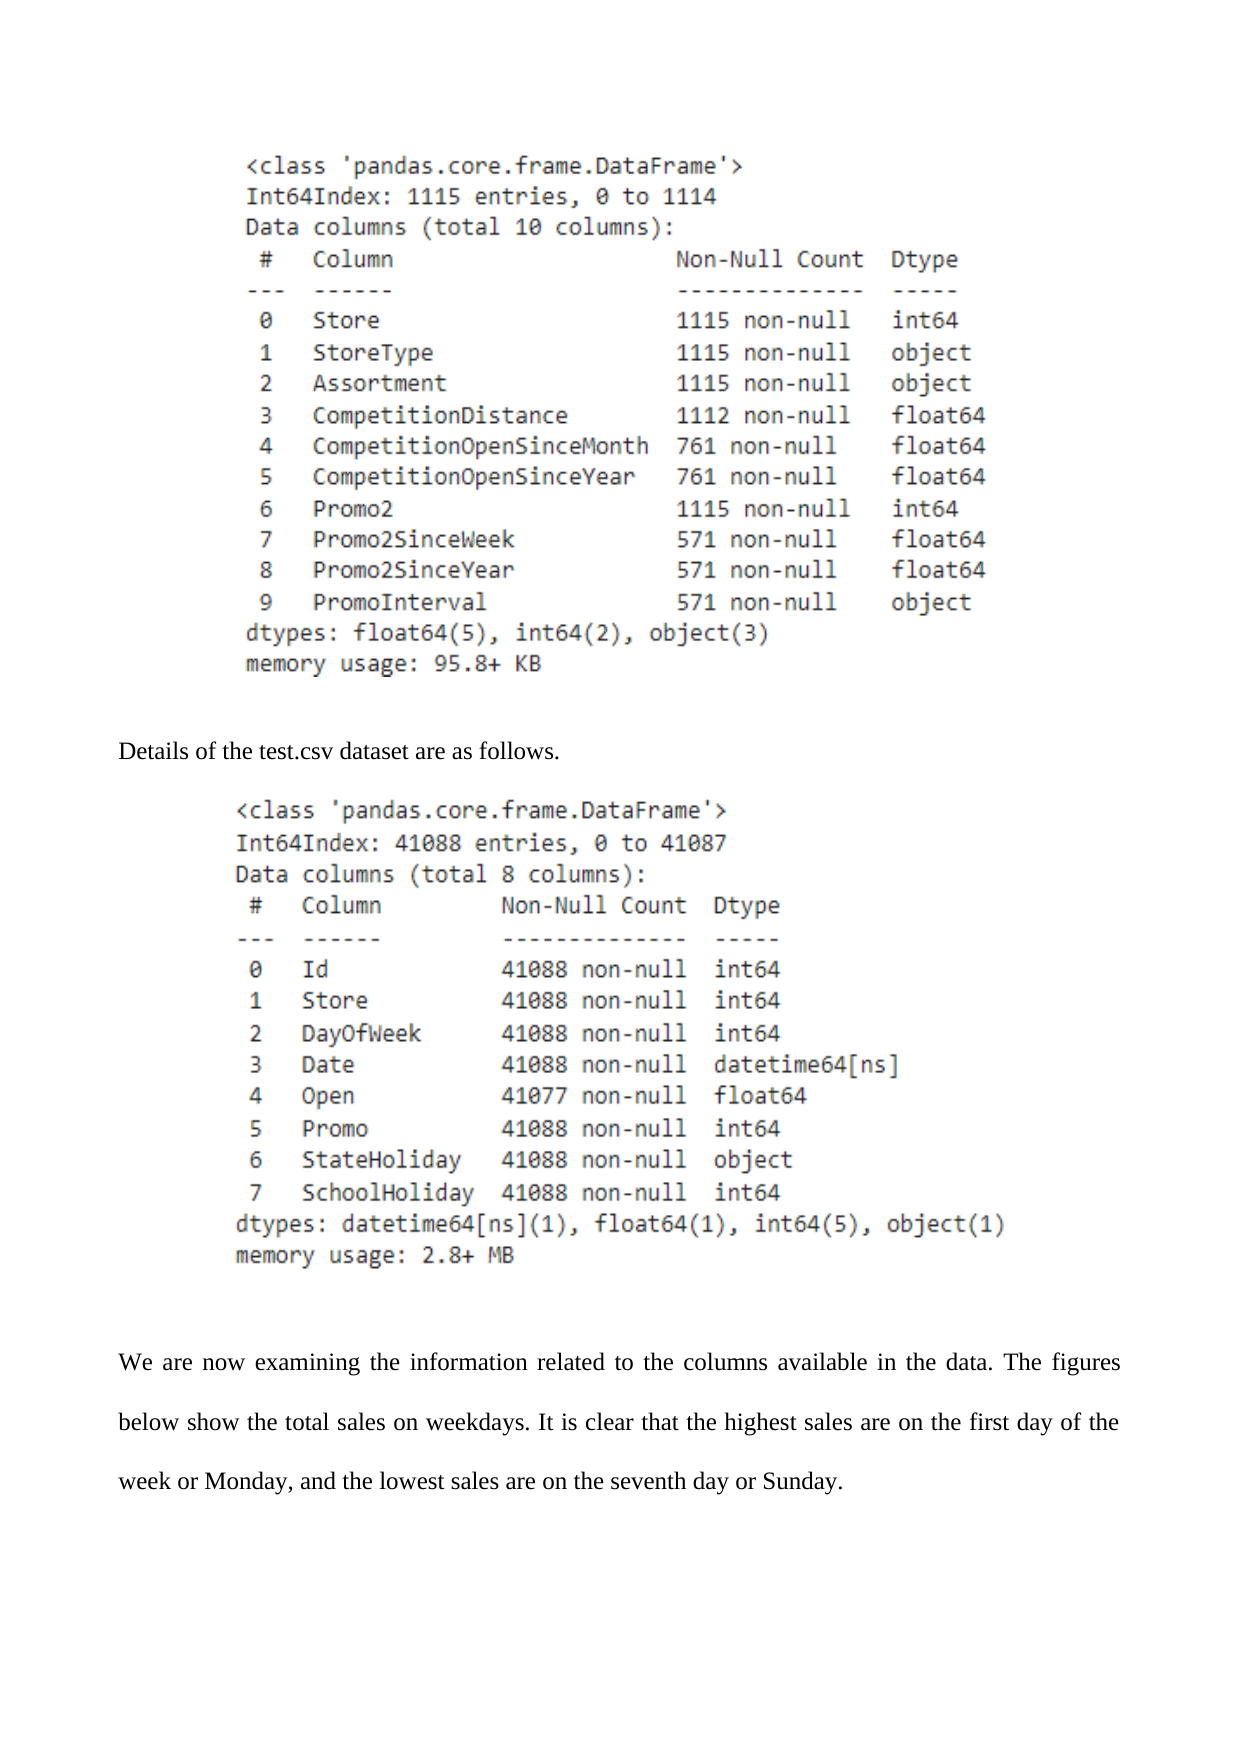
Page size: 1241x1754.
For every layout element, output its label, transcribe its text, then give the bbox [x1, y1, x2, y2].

picture [240, 150, 1001, 677]
picture [229, 793, 1011, 1289]
text Details of the test.csv dataset are as follows. [118, 706, 1122, 765]
text We are now examining the information related to the columns available in the data. The figures below show the total sales on weekdays. It is clear that the highest sales are on the first day of the week or Monday, and the lowest sales are on the seventh day or Sunday. [118, 1317, 1122, 1495]
